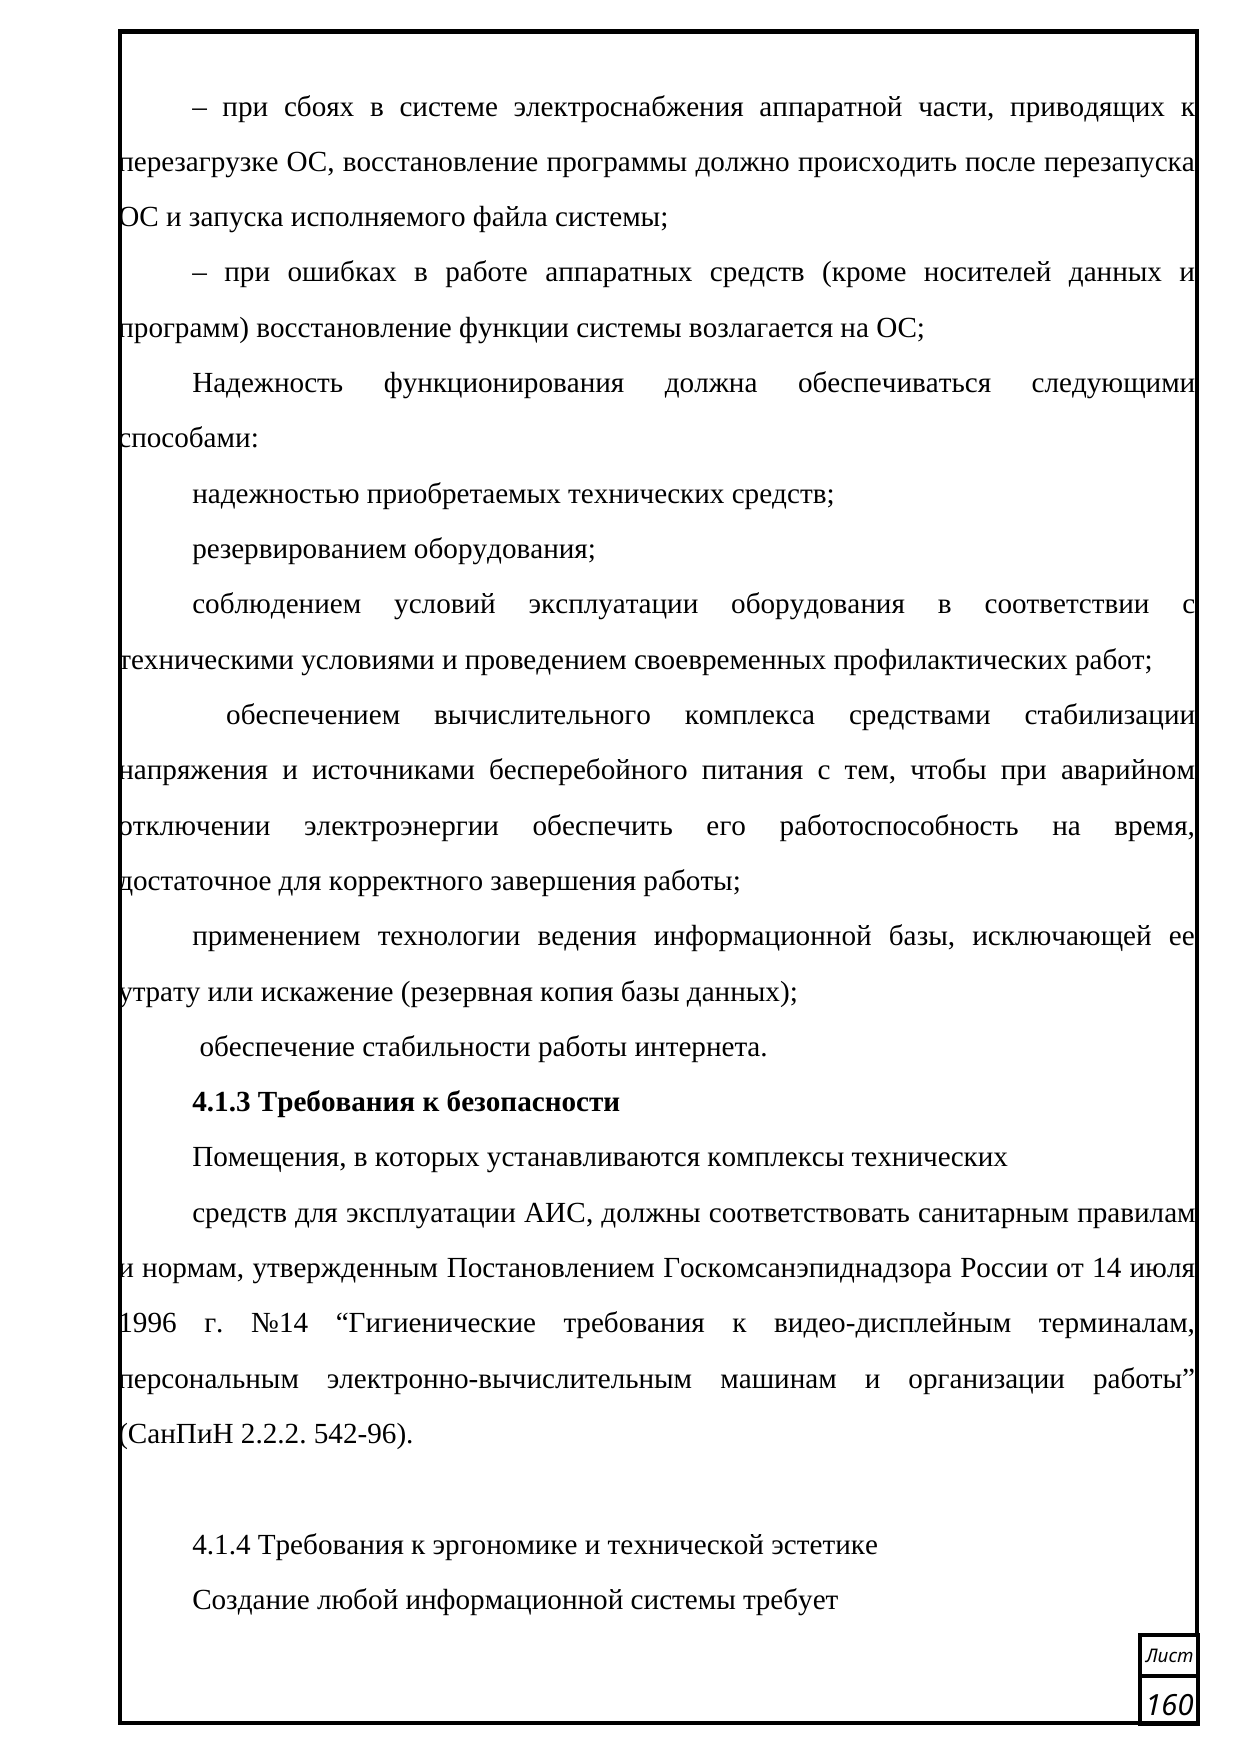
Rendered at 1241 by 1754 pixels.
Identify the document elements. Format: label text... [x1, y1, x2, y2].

text Помещения, в которых устанавливаются комплексы технических [118, 1139, 1196, 1173]
text Создание любой информационной системы требует [118, 1582, 1196, 1616]
text средств для эксплуатации АИC, должны соответствовать санитарным правилам и нормам, утвержденным Постановлением Госкомсанэпиднадзора России от 14 июля . №14 “Гигиенические требования к видео-дисплейным терминалам, персональным электронно-вычислительным машинам и организации работы” (СанПиН 2.2.2. 542-96). [118, 1195, 1196, 1450]
text надежностью приобретаемых технических средств; [118, 476, 1196, 509]
text применением технологии ведения информационной базы, исключающей ее утрату или искажение (резервная копия базы данных); [118, 918, 1196, 1007]
text резервированием оборудования; [118, 531, 1196, 565]
text соблюдением условий эксплуатации оборудования в соответствии с техническими условиями и проведением своевременных профилактических работ; [118, 586, 1196, 675]
text 4.1.4 Требования к эргономике и технической эстетике [118, 1527, 1196, 1560]
text 4.1.3 Требования к безопасности [118, 1084, 1196, 1118]
text – при ошибках в работе аппаратных средств (кроме носителей данных и программ) восстановление функции системы возлагается на ОС; [118, 254, 1196, 343]
text – при сбоях в системе электроснабжения аппаратной части, приводящих к перезагрузке ОС, восстановление программы должно происходить после перезапуска ОС и запуска исполняемого файла системы; [118, 89, 1196, 233]
text Надежность функционирования должна обеспечиваться следующими способами: [118, 365, 1196, 454]
text обеспечением вычислительного комплекса средствами стабилизации напряжения и источниками бесперебойного питания с тем, чтобы при аварийном отключении электроэнергии обеспечить его работоспособность на время, достаточное для корректного завершения работы; [118, 697, 1196, 897]
text обеспечение стабильности работы интернета. [118, 1029, 1196, 1062]
